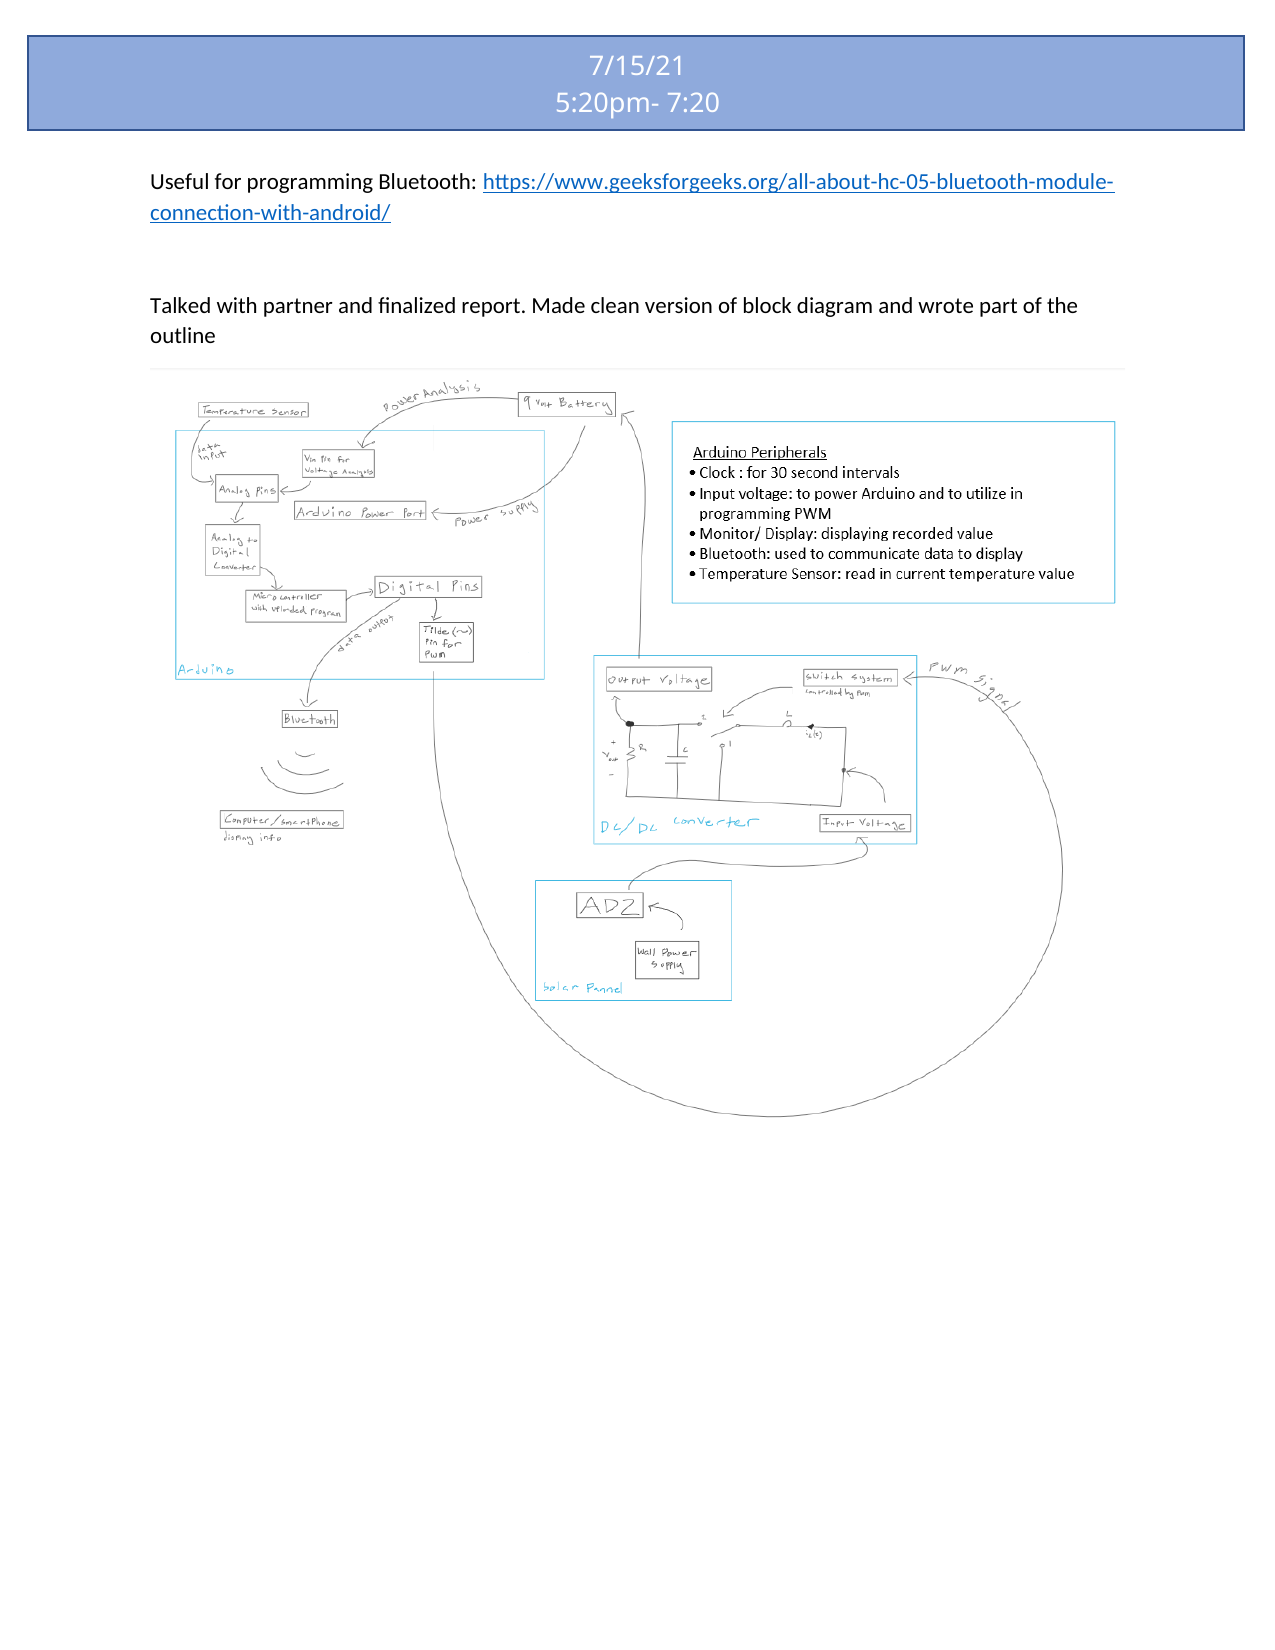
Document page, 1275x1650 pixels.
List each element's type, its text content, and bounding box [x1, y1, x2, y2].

picture [150, 368, 1125, 1134]
subtitle 5:20pm- 7:20 [150, 84, 1125, 121]
subtitle 7/15/21 [150, 47, 1125, 84]
text Talked with partner and finalized report. Made clean version of block diagram and wrote part of the outline [150, 291, 1125, 350]
text Useful for programming Bluetooth: https://www.geeksforgeeks.org/all-about-hc-05-bluetooth-module-connection-with-android/ [150, 167, 1125, 226]
